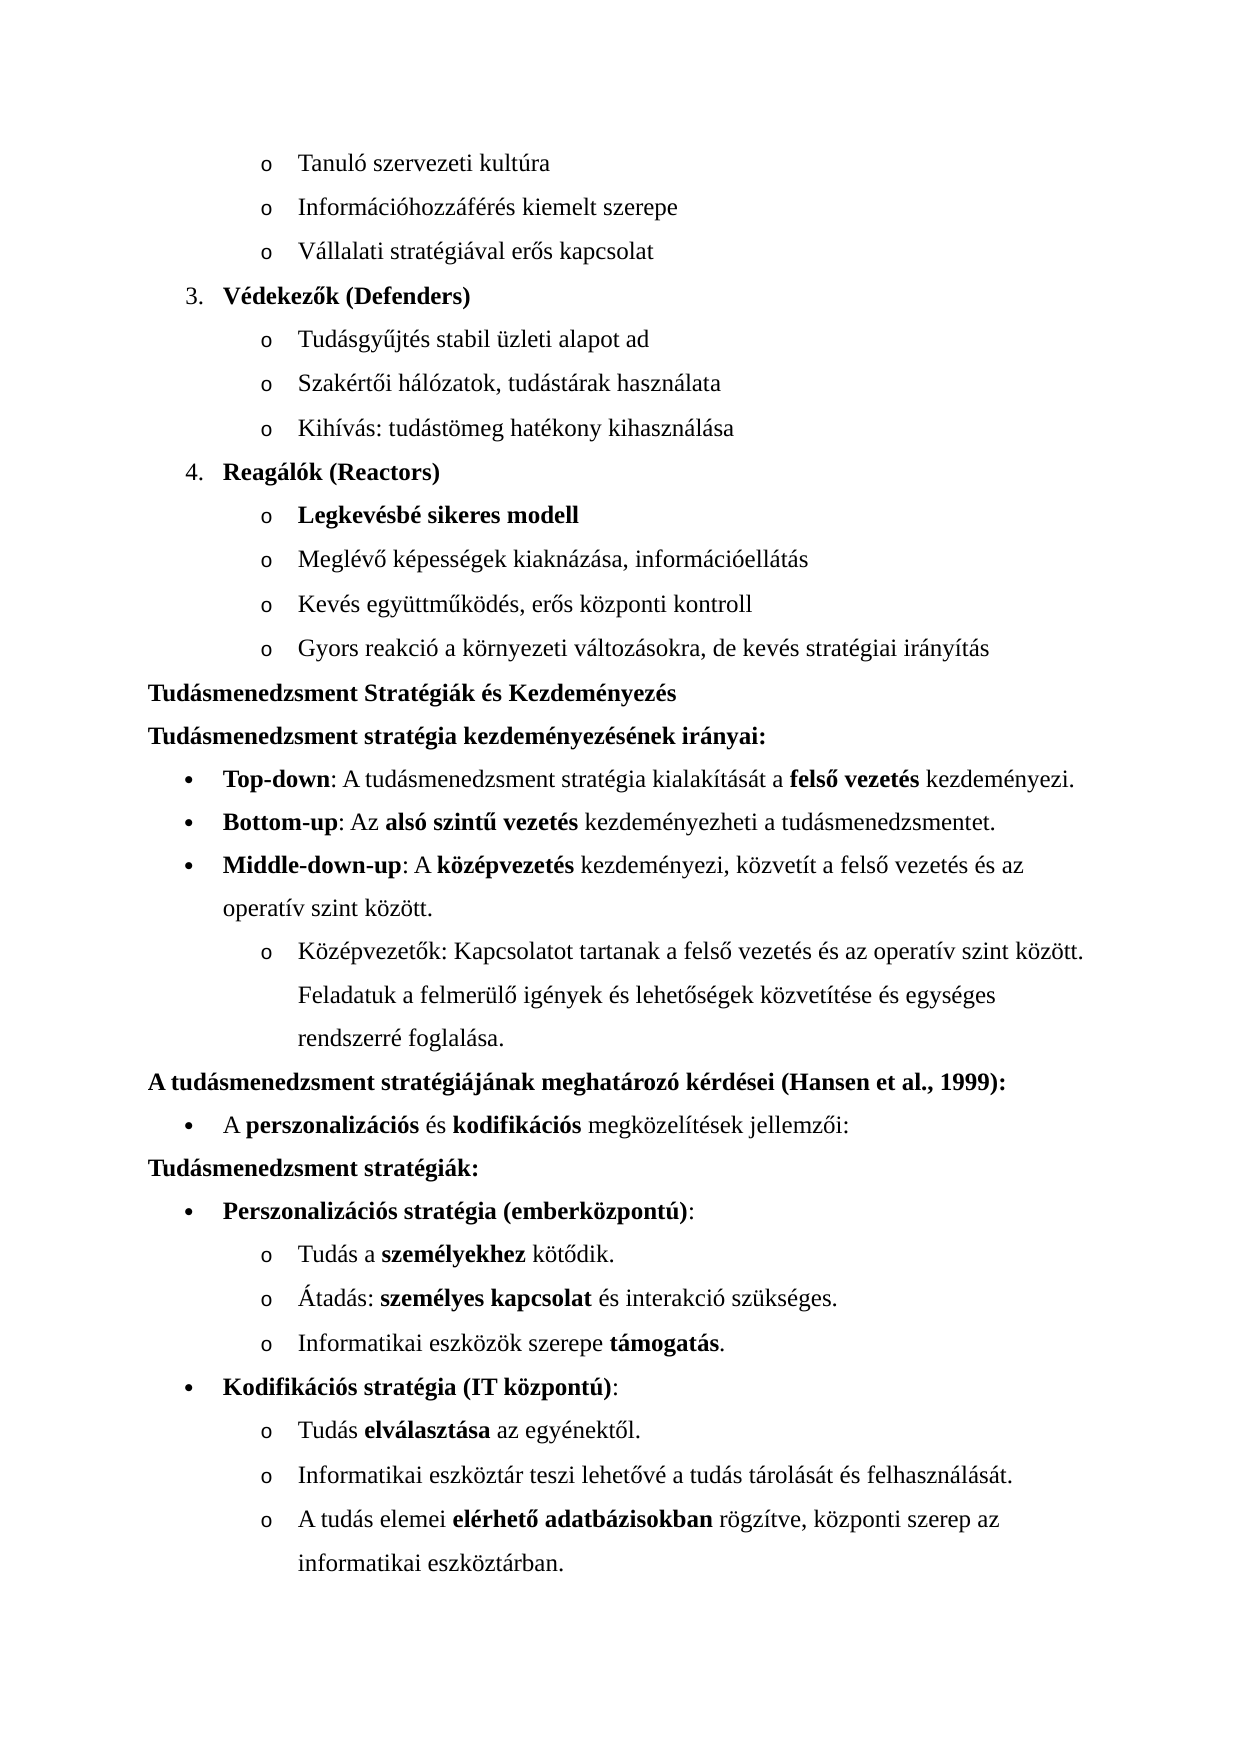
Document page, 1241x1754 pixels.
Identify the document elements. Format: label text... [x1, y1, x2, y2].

list A perszonalizációs és kodifikációs megközelítések jellemzői: [185, 1110, 1093, 1138]
list Kihívás: tudástömeg hatékony kihasználása [260, 413, 1093, 442]
list Tudásgyűjtés stabil üzleti alapot ad [260, 324, 1093, 353]
list A tudás elemei elérhető adatbázisokban rögzítve, központi szerep az informatikai eszköztárban. [260, 1504, 1093, 1577]
list Meglévő képességek kiaknázása, információellátás [260, 544, 1093, 574]
text Tudásmenedzsment stratégiák: [148, 1153, 1093, 1182]
list Informatikai eszközök szerepe támogatás. [260, 1328, 1093, 1357]
list Információhozzáférés kiemelt szerepe [260, 192, 1093, 222]
text Tudásmenedzsment Stratégiák és Kezdeményezés [148, 678, 1093, 706]
list Informatikai eszköztár teszi lehetővé a tudás tárolását és felhasználását. [260, 1460, 1093, 1489]
list Perszonalizációs stratégia (emberközpontú): [185, 1196, 1093, 1225]
list Kodifikációs stratégia (IT központú): [185, 1372, 1093, 1401]
list Gyors reakció a környezeti változásokra, de kevés stratégiai irányítás [260, 633, 1093, 663]
list Reagálók (Reactors) [185, 457, 1093, 486]
list Vállalati stratégiával erős kapcsolat [260, 236, 1093, 266]
list Top-down: A tudásmenedzsment stratégia kialakítását a felső vezetés kezdeményezi. [185, 764, 1093, 793]
text Tudásmenedzsment stratégia kezdeményezésének irányai: [148, 721, 1093, 749]
text A tudásmenedzsment stratégiájának meghatározó kérdései (Hansen et al., 1999): [148, 1067, 1093, 1095]
list Átadás: személyes kapcsolat és interakció szükséges. [260, 1283, 1093, 1313]
list Tanuló szervezeti kultúra [260, 148, 1093, 177]
list Tudás elválasztása az egyénektől. [260, 1415, 1093, 1445]
list Védekezők (Defenders) [185, 281, 1093, 309]
list Középvezetők: Kapcsolatot tartanak a felső vezetés és az operatív szint között. Feladatuk a felmerülő igények és lehetőségek közvetítése és egységes rendszerré foglalása. [260, 936, 1093, 1052]
list Szakértői hálózatok, tudástárak használata [260, 368, 1093, 398]
list Tudás a személyekhez kötődik. [260, 1239, 1093, 1269]
list Kevés együttműködés, erős központi kontroll [260, 589, 1093, 618]
list Bottom-up: Az alsó szintű vezetés kezdeményezheti a tudásmenedzsmentet. [185, 807, 1093, 836]
list Legkevésbé sikeres modell [260, 500, 1093, 530]
list Middle-down-up: A középvezetés kezdeményezi, közvetít a felső vezetés és az operatív szint között. [185, 850, 1093, 922]
